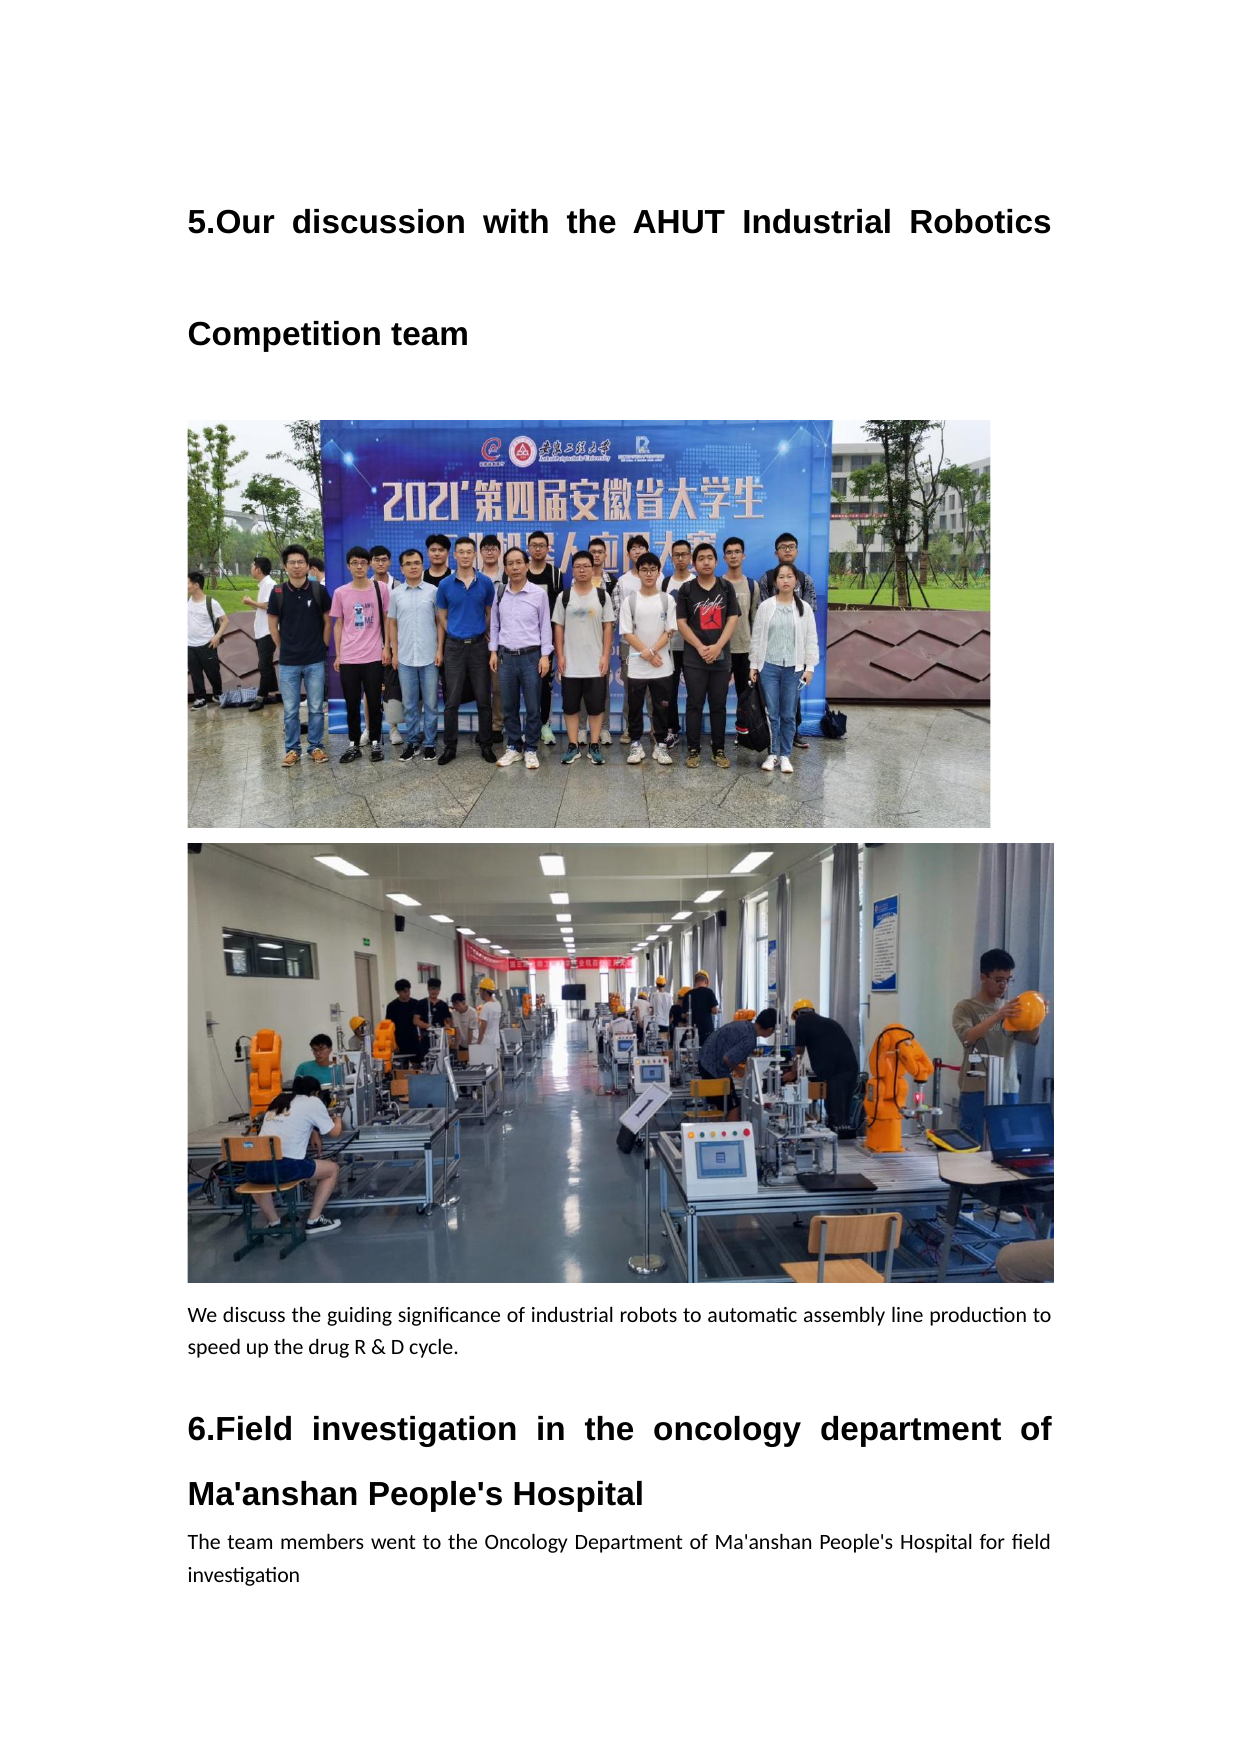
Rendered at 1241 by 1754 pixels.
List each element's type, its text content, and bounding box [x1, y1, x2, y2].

subtitle 5.Our discussion with the AHUT Industrial Robotics Competition team [187, 189, 1053, 366]
text 6.Field investigation in the oncology department of Ma'anshan People's Hospital [187, 1396, 1053, 1526]
text We discuss the guiding significance of industrial robots to automatic assembly line production to speed up the drug R & D cycle. [187, 1298, 1053, 1363]
picture [187, 843, 1054, 1283]
text The team members went to the Oncology Department of Ma'anshan People's Hospital for field investigation [187, 1526, 1053, 1591]
picture [187, 420, 991, 828]
